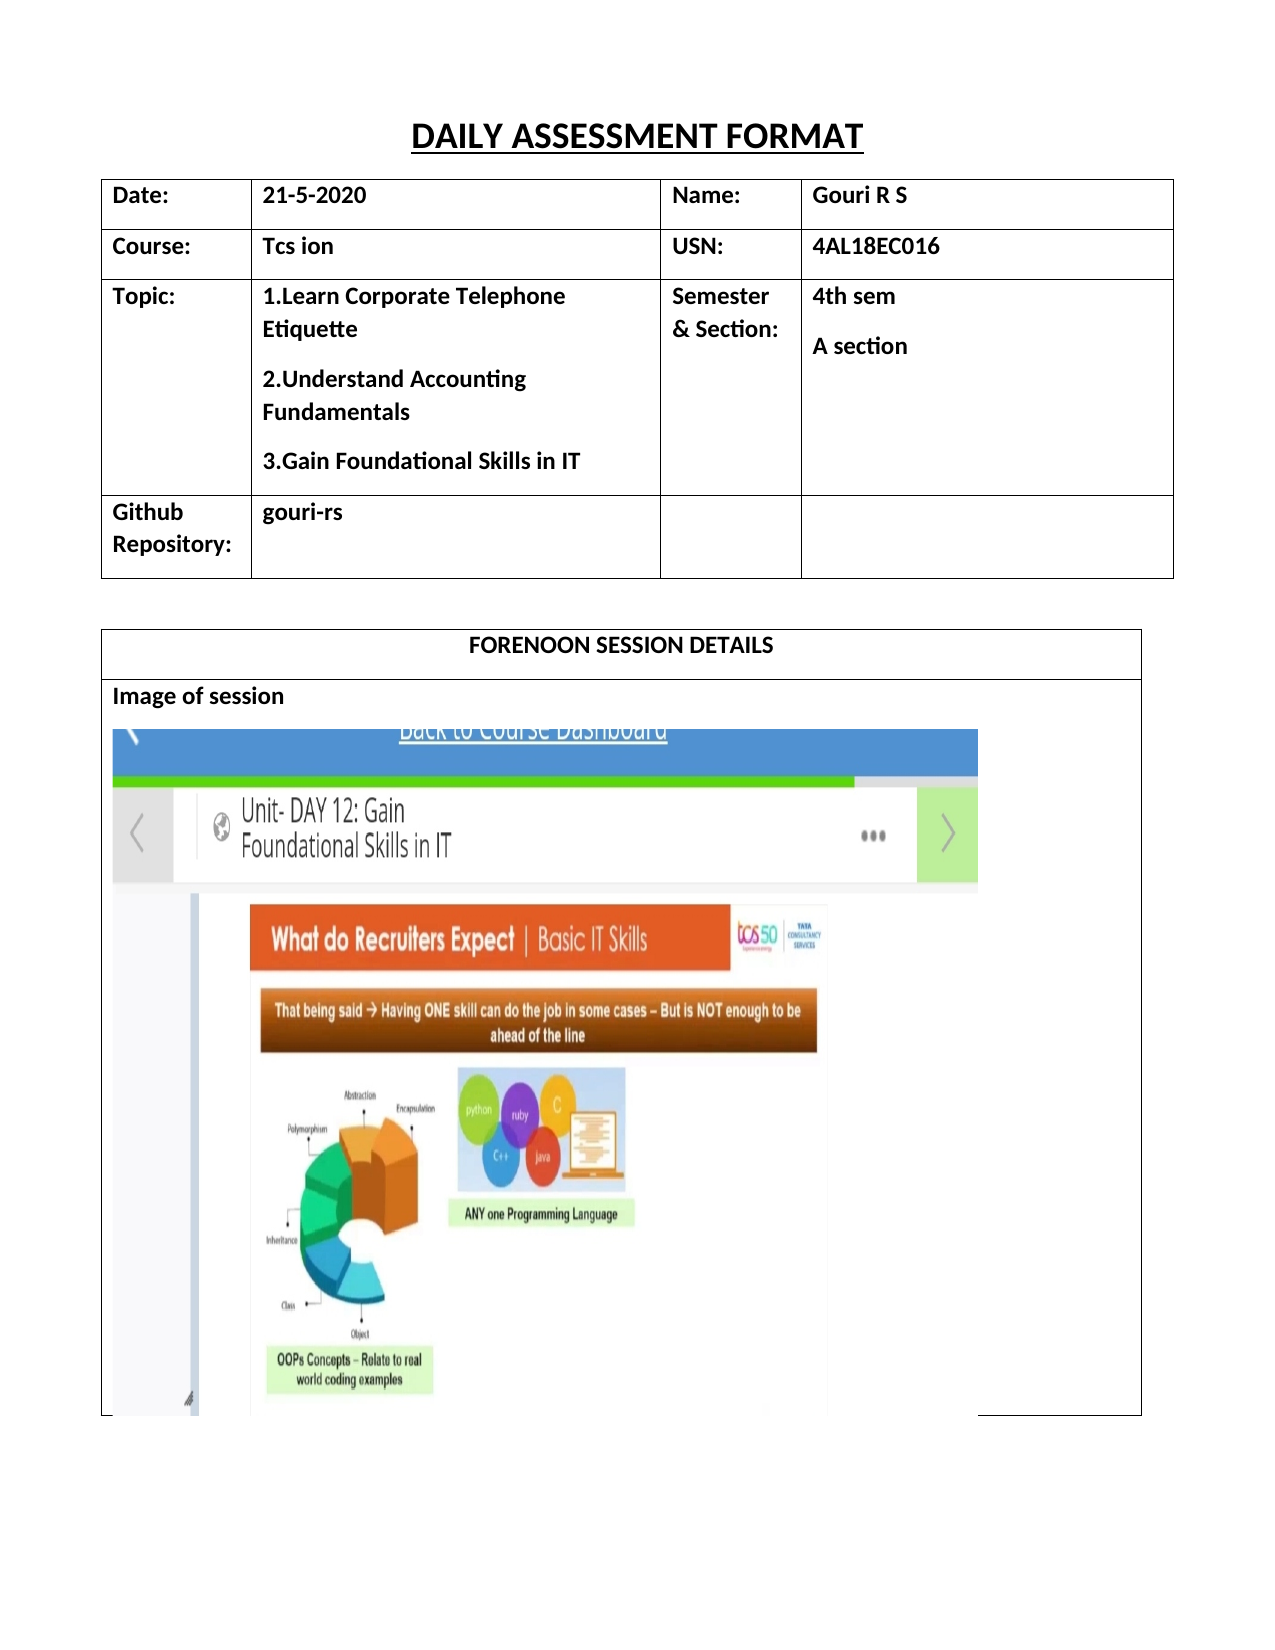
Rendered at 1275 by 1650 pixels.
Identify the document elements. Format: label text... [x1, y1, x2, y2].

table_header Name: [661, 180, 801, 229]
text DAILY ASSESSMENT FORMAT [112, 112, 1162, 158]
table_cell Github Repository: [102, 496, 251, 578]
table_cell gouri-rs [252, 496, 660, 578]
table_cell 1.Learn Corporate Telephone Etiquette 2.Understand Accounting Fundamentals 3.Gain Foundational Skills in IT [252, 280, 660, 494]
table_cell 4AL18EC016 [802, 230, 1173, 279]
table_cell 4th sem A section [802, 280, 1173, 494]
table_cell Course: [102, 230, 251, 279]
table_header Gouri R S [802, 180, 1173, 229]
table_cell USN: [661, 230, 801, 279]
picture [112, 729, 978, 1416]
table_cell Topic: [102, 280, 251, 494]
table_cell [802, 496, 1173, 578]
table_cell [661, 496, 801, 578]
table_cell Tcs ion [252, 230, 660, 279]
table_cell Semester & Section: [661, 280, 801, 494]
table_header 21-5-2020 [252, 180, 660, 229]
table_cell Image of session [102, 680, 1141, 1415]
table_header FORENOON SESSION DETAILS [102, 630, 1141, 679]
table_header Date: [102, 180, 251, 229]
